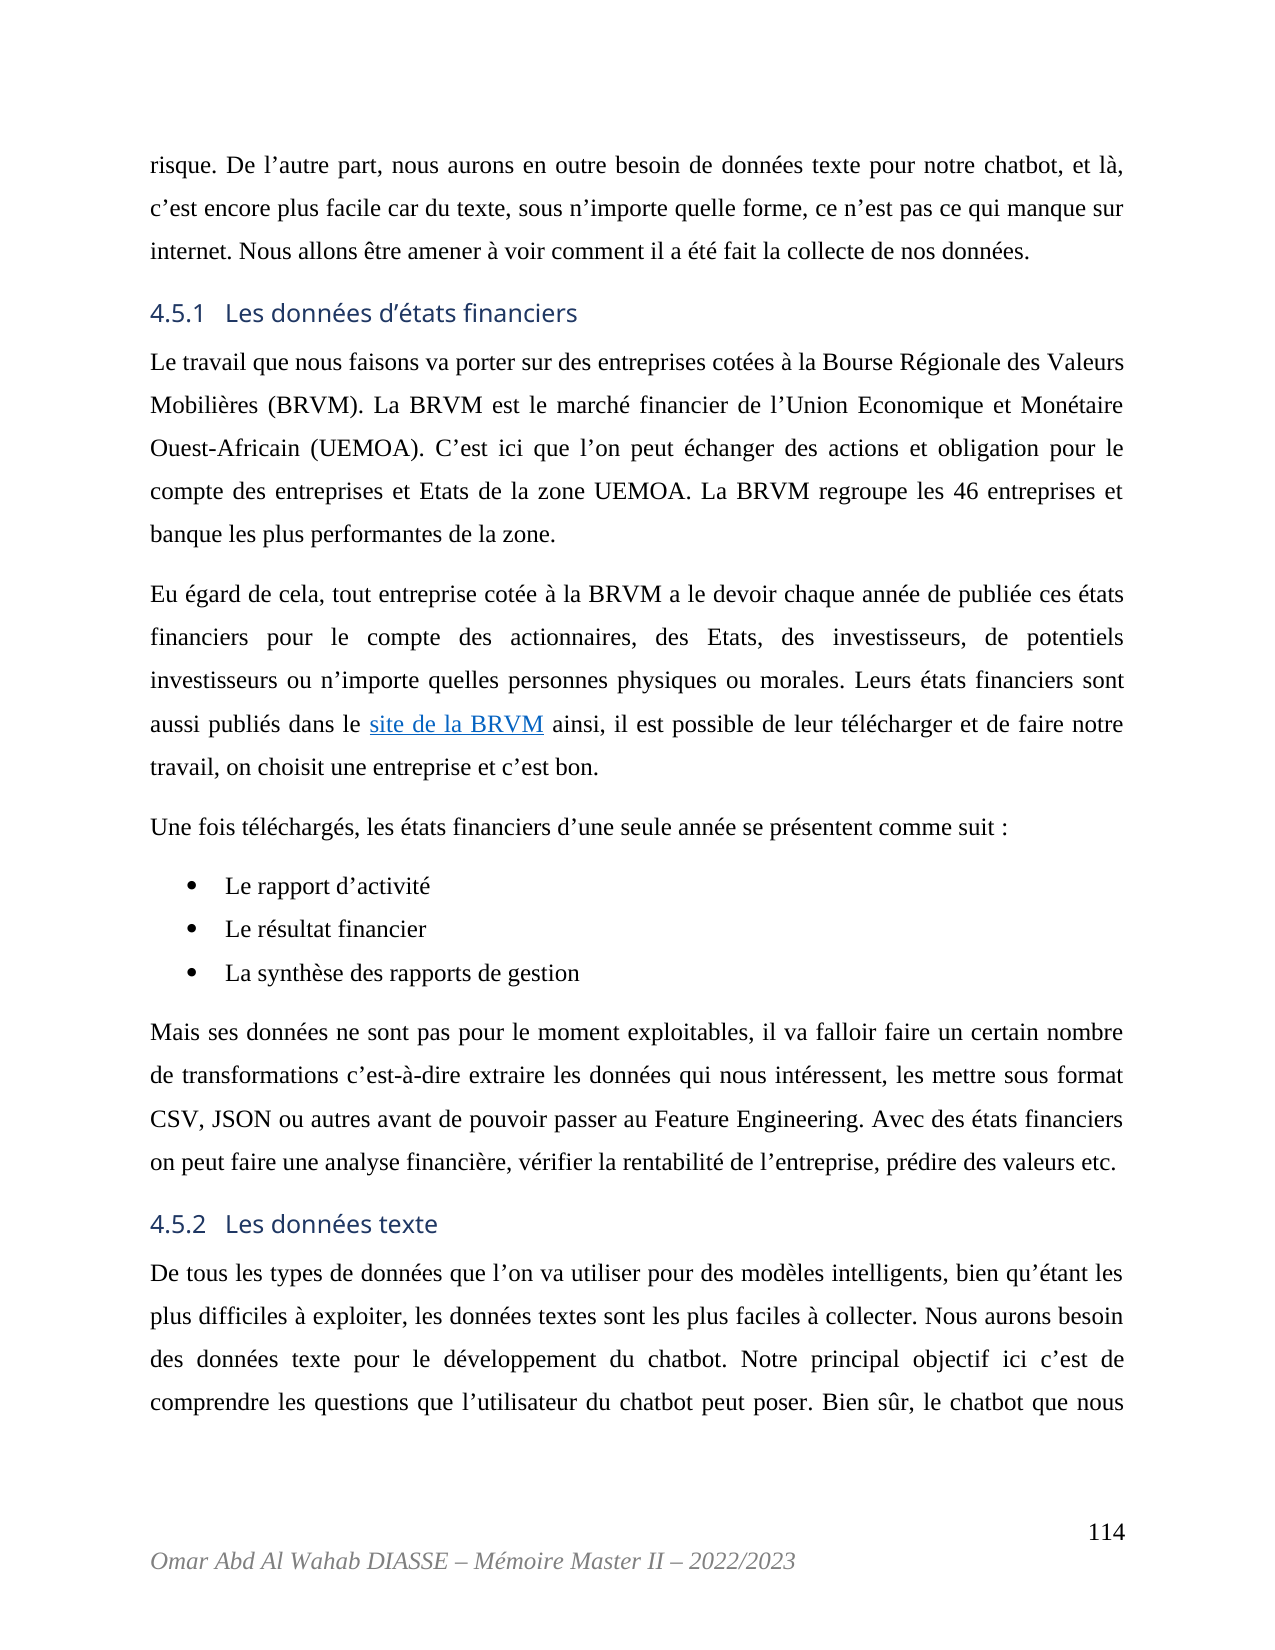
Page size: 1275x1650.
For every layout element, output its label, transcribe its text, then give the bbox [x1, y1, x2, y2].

text Eu égard de cela, tout entreprise cotée à la BRVM a le devoir chaque année de publiée ces états financiers pour le compte des actionnaires, des Etats, des investisseurs, de potentiels investisseurs ou n’importe quelles personnes physiques ou morales. Leurs états financiers sont aussi publiés dans le site de la BRVM ainsi, il est possible de leur télécharger et de faire notre travail, on choisit une entreprise et c’est bon. [150, 579, 1125, 781]
list La synthèse des rapports de gestion [187, 958, 1125, 986]
list Le résultat financier [187, 914, 1125, 943]
subtitle Les données texte [150, 1207, 1125, 1241]
text Mais ses données ne sont pas pour le moment exploitables, il va falloir faire un certain nombre de transformations c’est-à-dire extraire les données qui nous intéressent, les mettre sous format CSV, JSON ou autres avant de pouvoir passer au Feature Engineering. Avec des états financiers on peut faire une analyse financière, vérifier la rentabilité de l’entreprise, prédire des valeurs etc. [150, 1017, 1125, 1176]
text Le travail que nous faisons va porter sur des entreprises cotées à la Bourse Régionale des Valeurs Mobilières (BRVM). La BRVM est le marché financier de l’Union Economique et Monétaire Ouest-Africain (UEMOA). C’est ici que l’on peut échanger des actions et obligation pour le compte des entreprises et Etats de la zone UEMOA. La BRVM regroupe les 46 entreprises et banque les plus performantes de la zone. [150, 347, 1125, 548]
subtitle Les données d’états financiers [150, 296, 1125, 330]
list Le rapport d’activité [187, 871, 1125, 900]
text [150, 1258, 1125, 1416]
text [150, 150, 1125, 265]
text Une fois téléchargés, les états financiers d’une seule année se présentent comme suit : [150, 812, 1125, 840]
